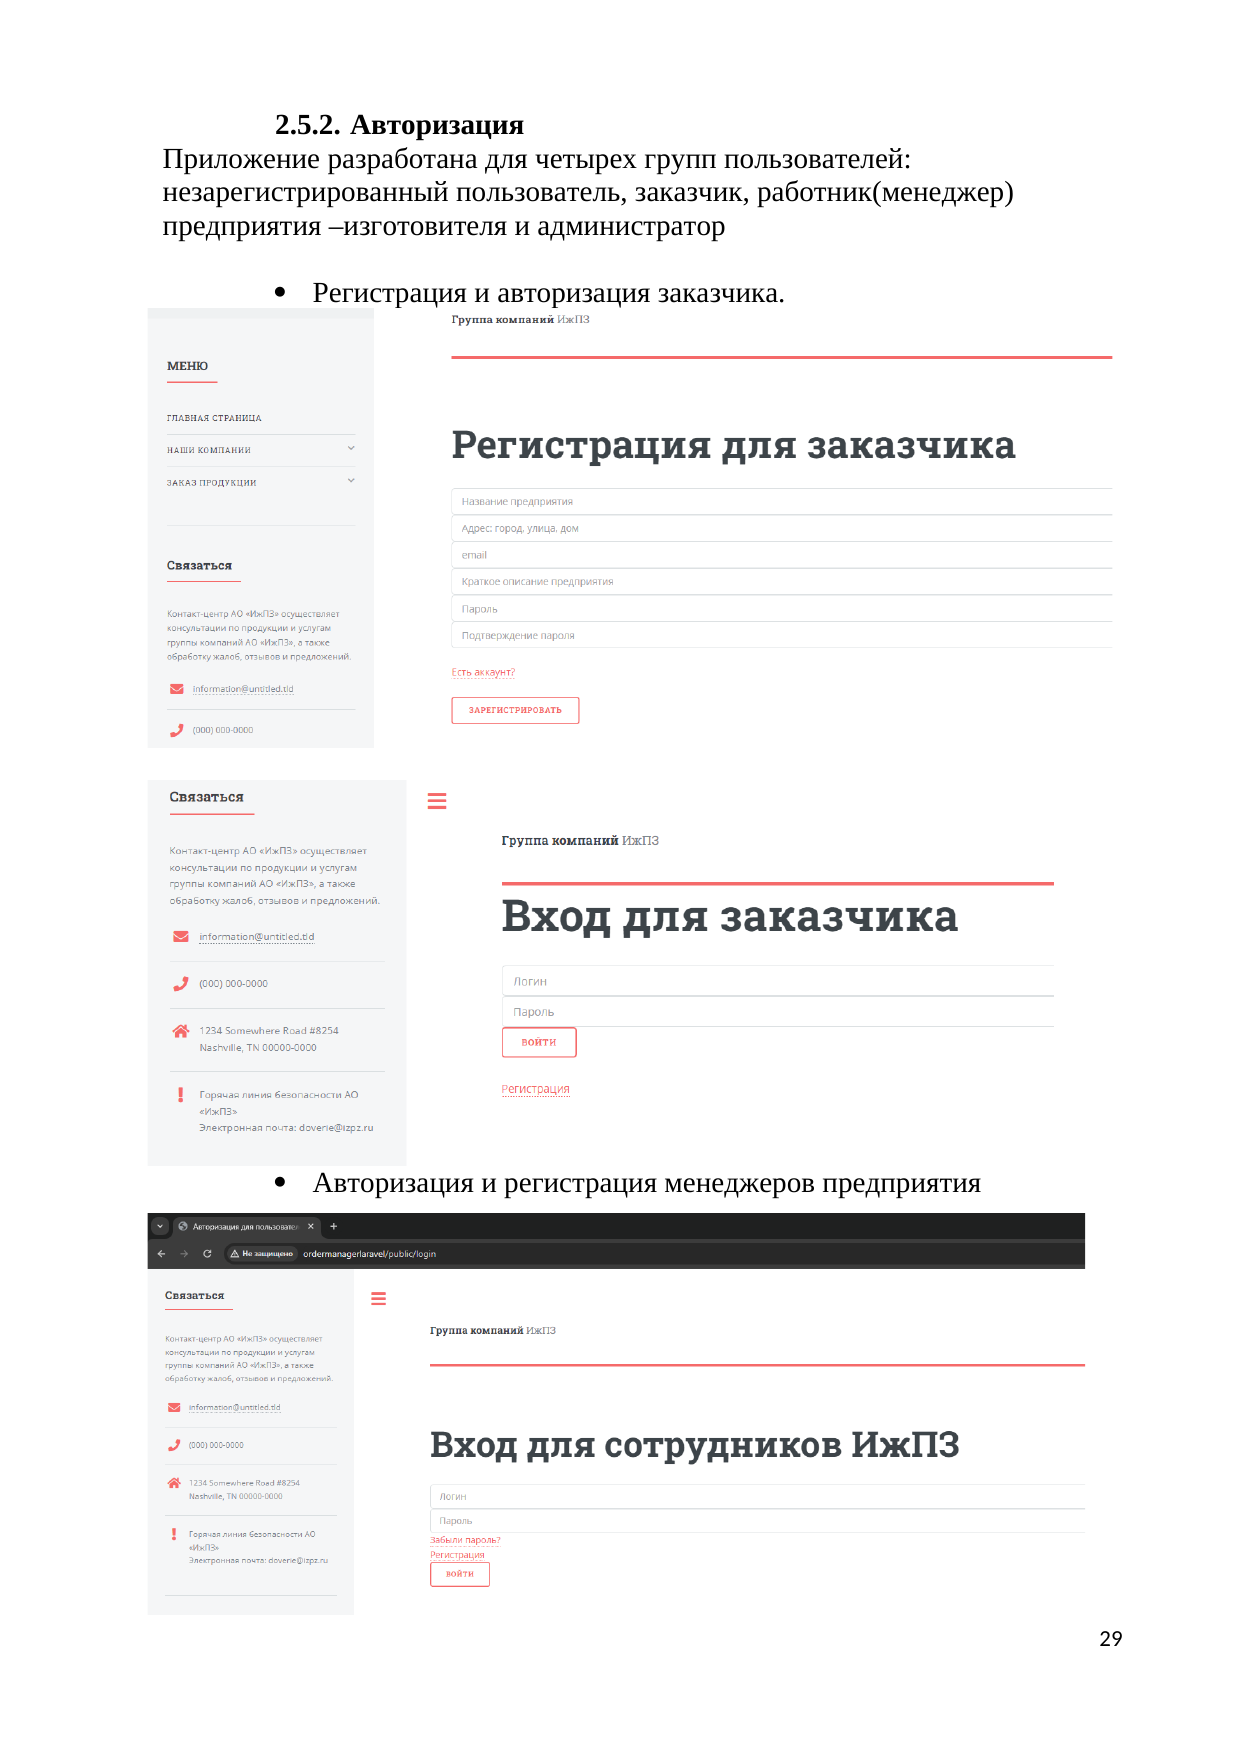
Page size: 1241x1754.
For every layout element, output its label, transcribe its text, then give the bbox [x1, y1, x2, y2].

list Приложение разработана для четырех групп пользователей: незарегистрированный пользователь, заказчик, работник(менеджер) предприятия –изготовителя и администратор [162, 141, 1122, 242]
list Авторизация и регистрация менеджеров предприятия [275, 1166, 1122, 1199]
picture [147, 308, 1113, 748]
picture [147, 780, 1054, 1166]
picture [147, 1213, 1085, 1615]
list Регистрация и авторизация заказчика. [275, 275, 1122, 309]
list Авторизация [275, 107, 1122, 141]
